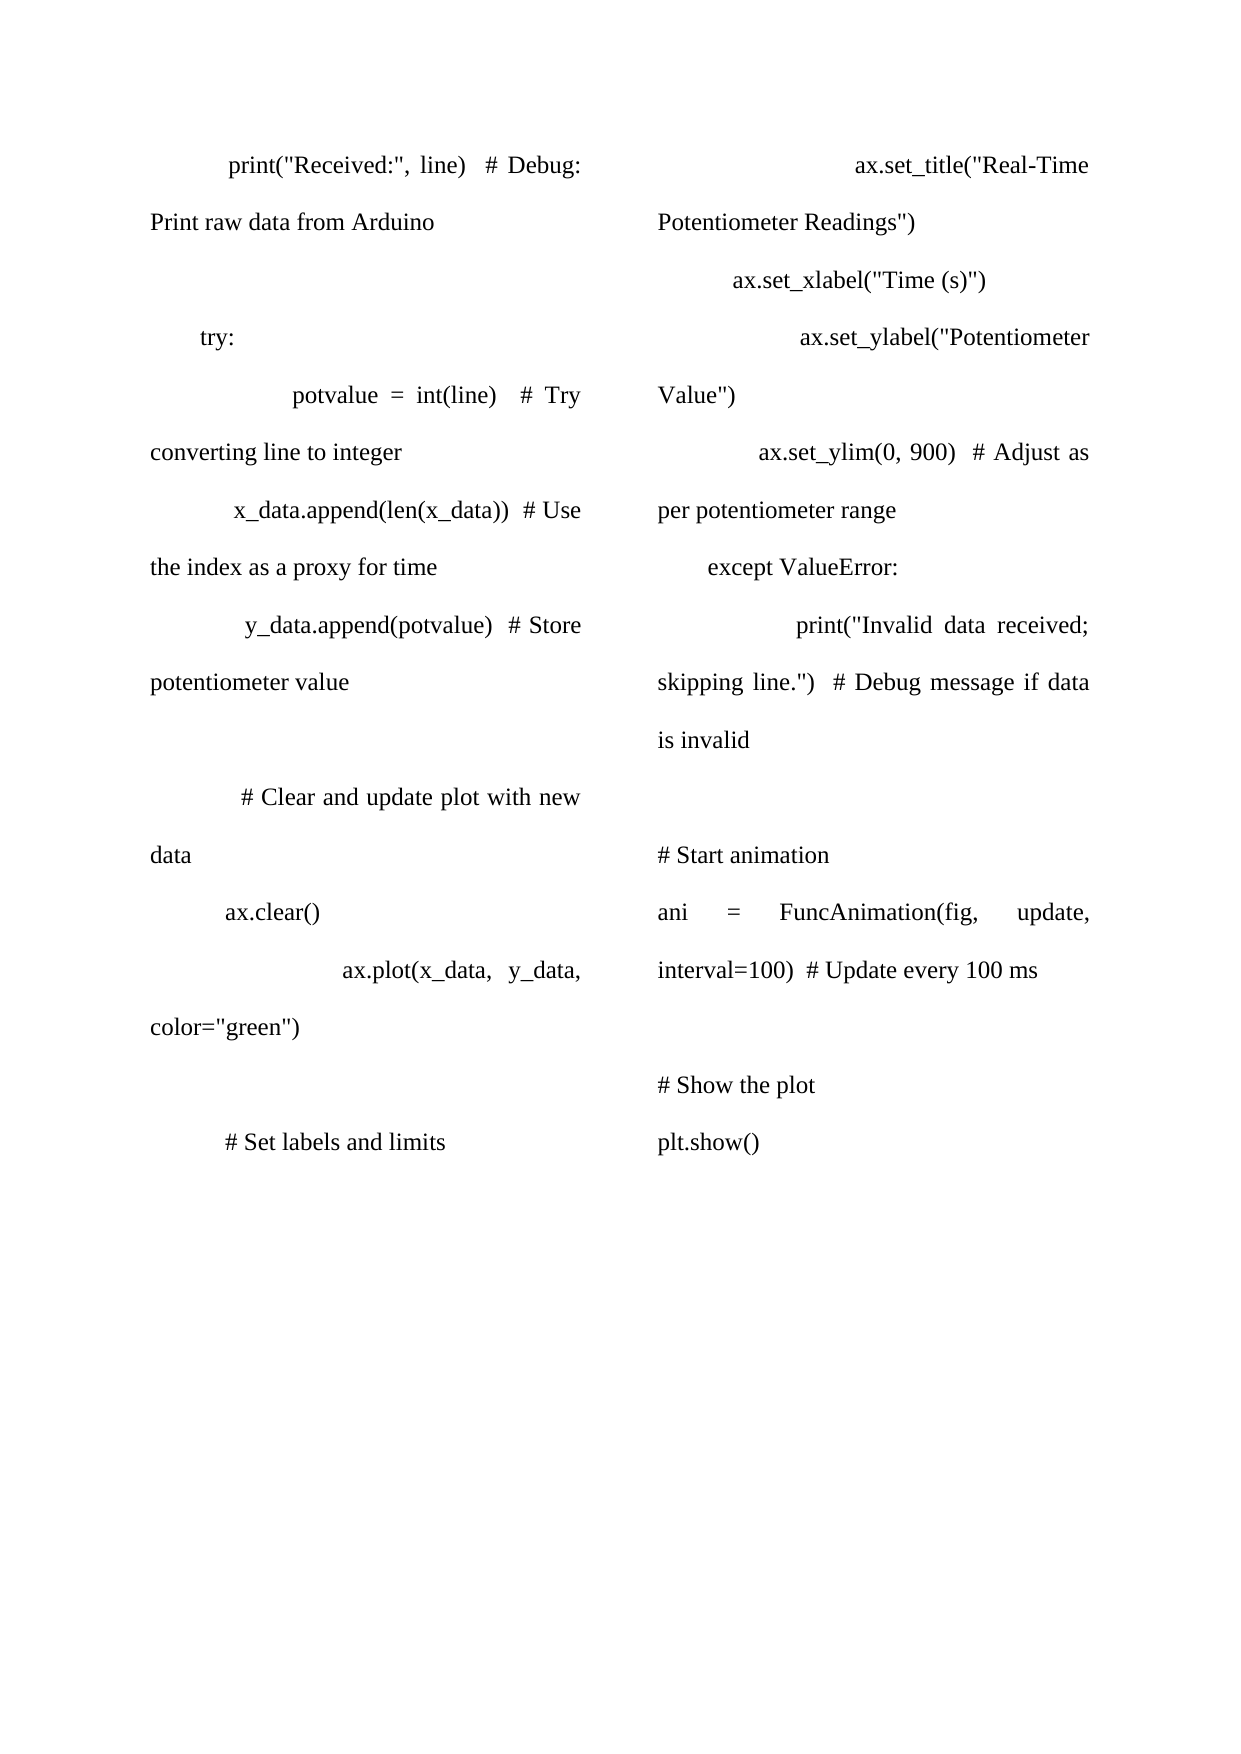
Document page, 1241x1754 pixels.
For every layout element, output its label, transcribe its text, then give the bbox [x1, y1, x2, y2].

text ax.plot(x_data, y_data, color="green") [150, 955, 582, 1041]
text y_data.append(potvalue) # Store potentiometer value [150, 610, 582, 696]
text ani = FuncAnimation(fig, update, interval=100) # Update every 100 ms [657, 897, 1090, 984]
text except ValueError: [657, 552, 1090, 581]
text potvalue = int(line) # Try converting line to integer [150, 380, 582, 466]
text ax.clear() [150, 897, 582, 926]
text ax.set_title("Real-Time Potentiometer Readings") [657, 150, 1090, 236]
text x_data.append(len(x_data)) # Use the index as a proxy for time [150, 495, 582, 581]
text # Clear and update plot with new data [150, 782, 582, 869]
text ax.set_xlabel("Time (s)") [657, 265, 1090, 294]
text # Start animation [657, 840, 1090, 869]
text try: [150, 322, 582, 351]
text print("Received:", line) # Debug: Print raw data from Arduino [150, 150, 582, 236]
text plt.show() [657, 1127, 1090, 1156]
text print("Invalid data received; skipping line.") # Debug message if data is invalid [657, 610, 1090, 754]
text # Set labels and limits [150, 1127, 582, 1156]
text # Show the plot [657, 1070, 1090, 1099]
text ax.set_ylabel("Potentiometer Value") [657, 322, 1090, 409]
text ax.set_ylim(0, 900) # Adjust as per potentiometer range [657, 437, 1090, 524]
